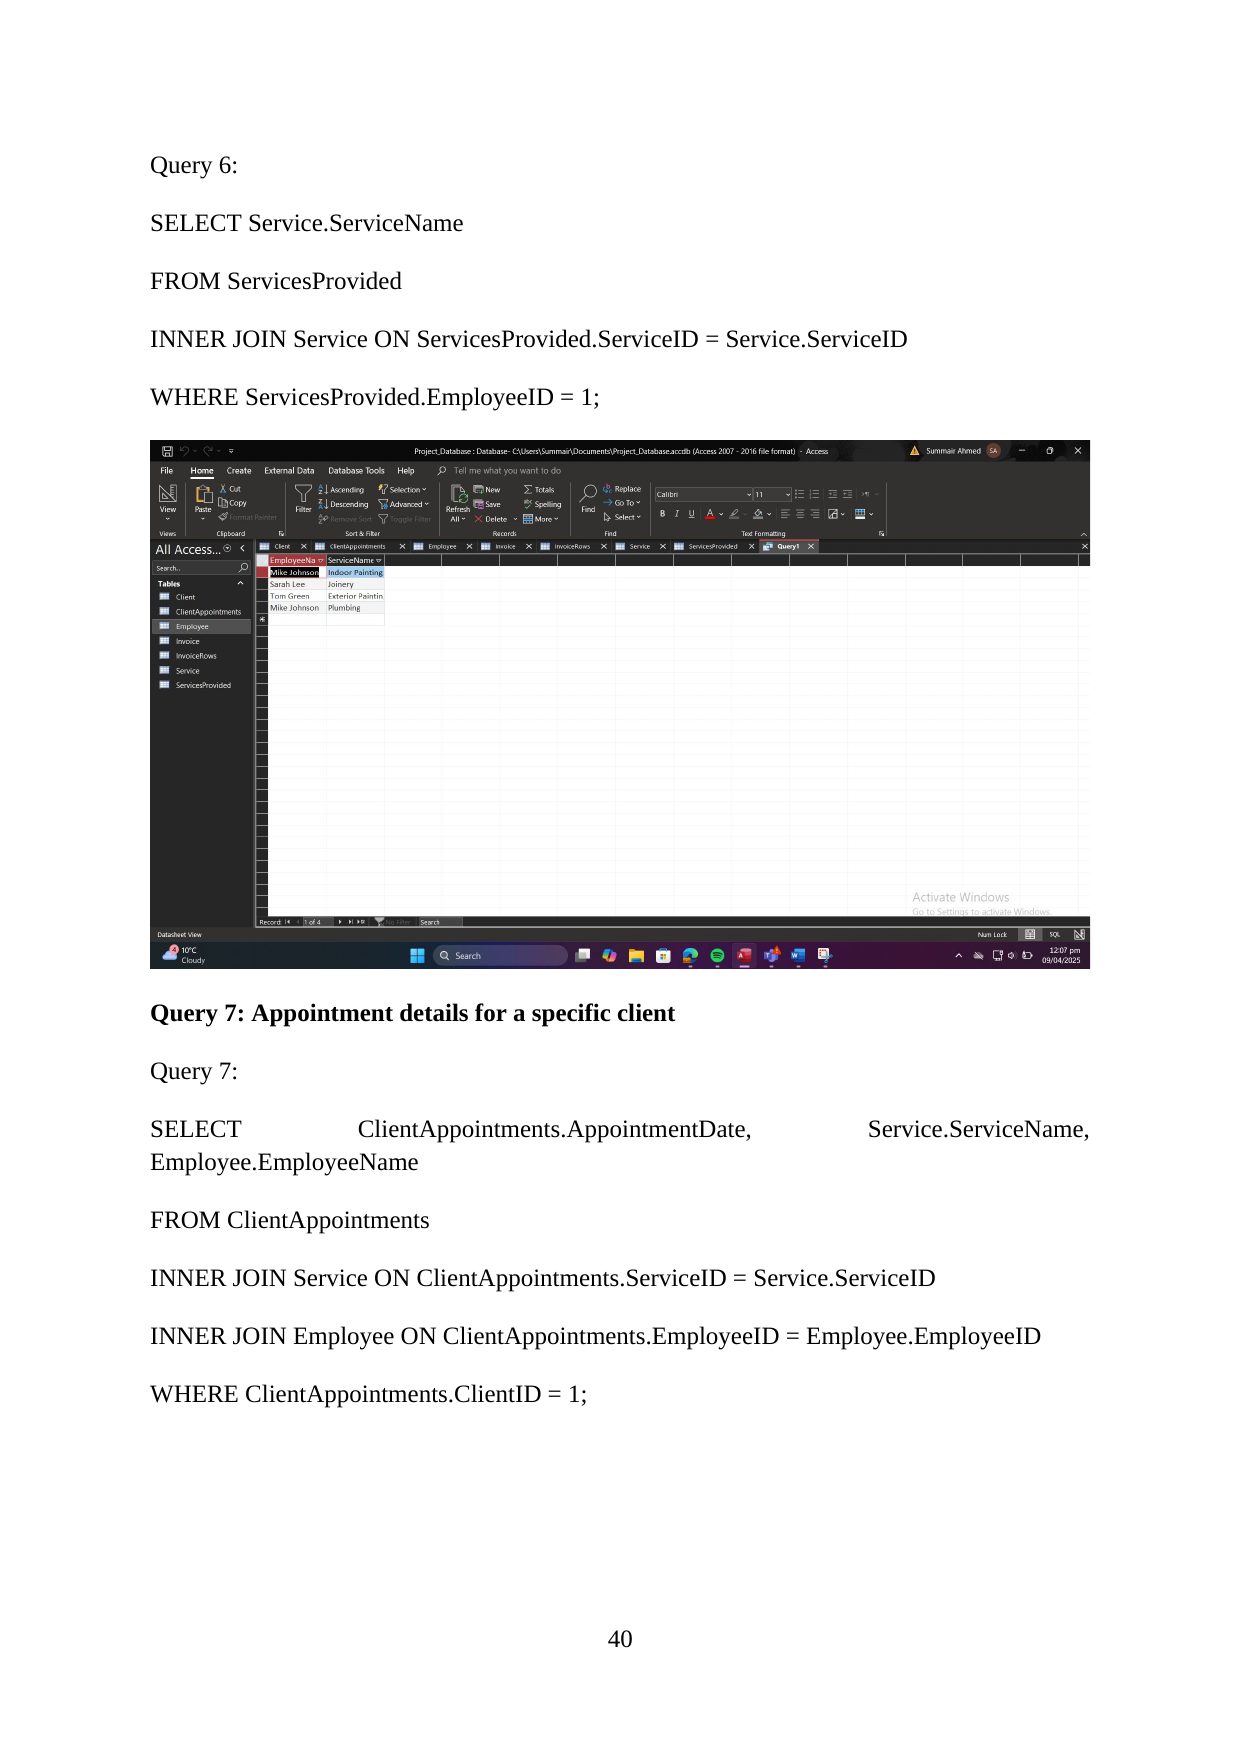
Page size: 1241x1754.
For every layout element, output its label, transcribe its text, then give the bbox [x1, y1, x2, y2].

text WHERE ServicesProvided.EmployeeID = 1; [150, 382, 1090, 411]
text SELECT Service.ServiceName [150, 208, 1090, 237]
text FROM ServicesProvided [150, 266, 1090, 295]
text WHERE ClientAppointments.ClientID = 1; [150, 1379, 1090, 1408]
text SELECT ClientAppointments.AppointmentDate, Service.ServiceName, Employee.EmployeeName [150, 1114, 1090, 1176]
text INNER JOIN Employee ON ClientAppointments.EmployeeID = Employee.EmployeeID [150, 1321, 1090, 1350]
text Query 6: [150, 150, 1090, 179]
text Query 7: [150, 1056, 1090, 1084]
text INNER JOIN Service ON ServicesProvided.ServiceID = Service.ServiceID [150, 324, 1090, 353]
picture [150, 440, 1091, 969]
text Query 7: Appointment details for a specific client [150, 998, 1090, 1027]
text INNER JOIN Service ON ClientAppointments.ServiceID = Service.ServiceID [150, 1263, 1090, 1292]
text FROM ClientAppointments [150, 1205, 1090, 1234]
